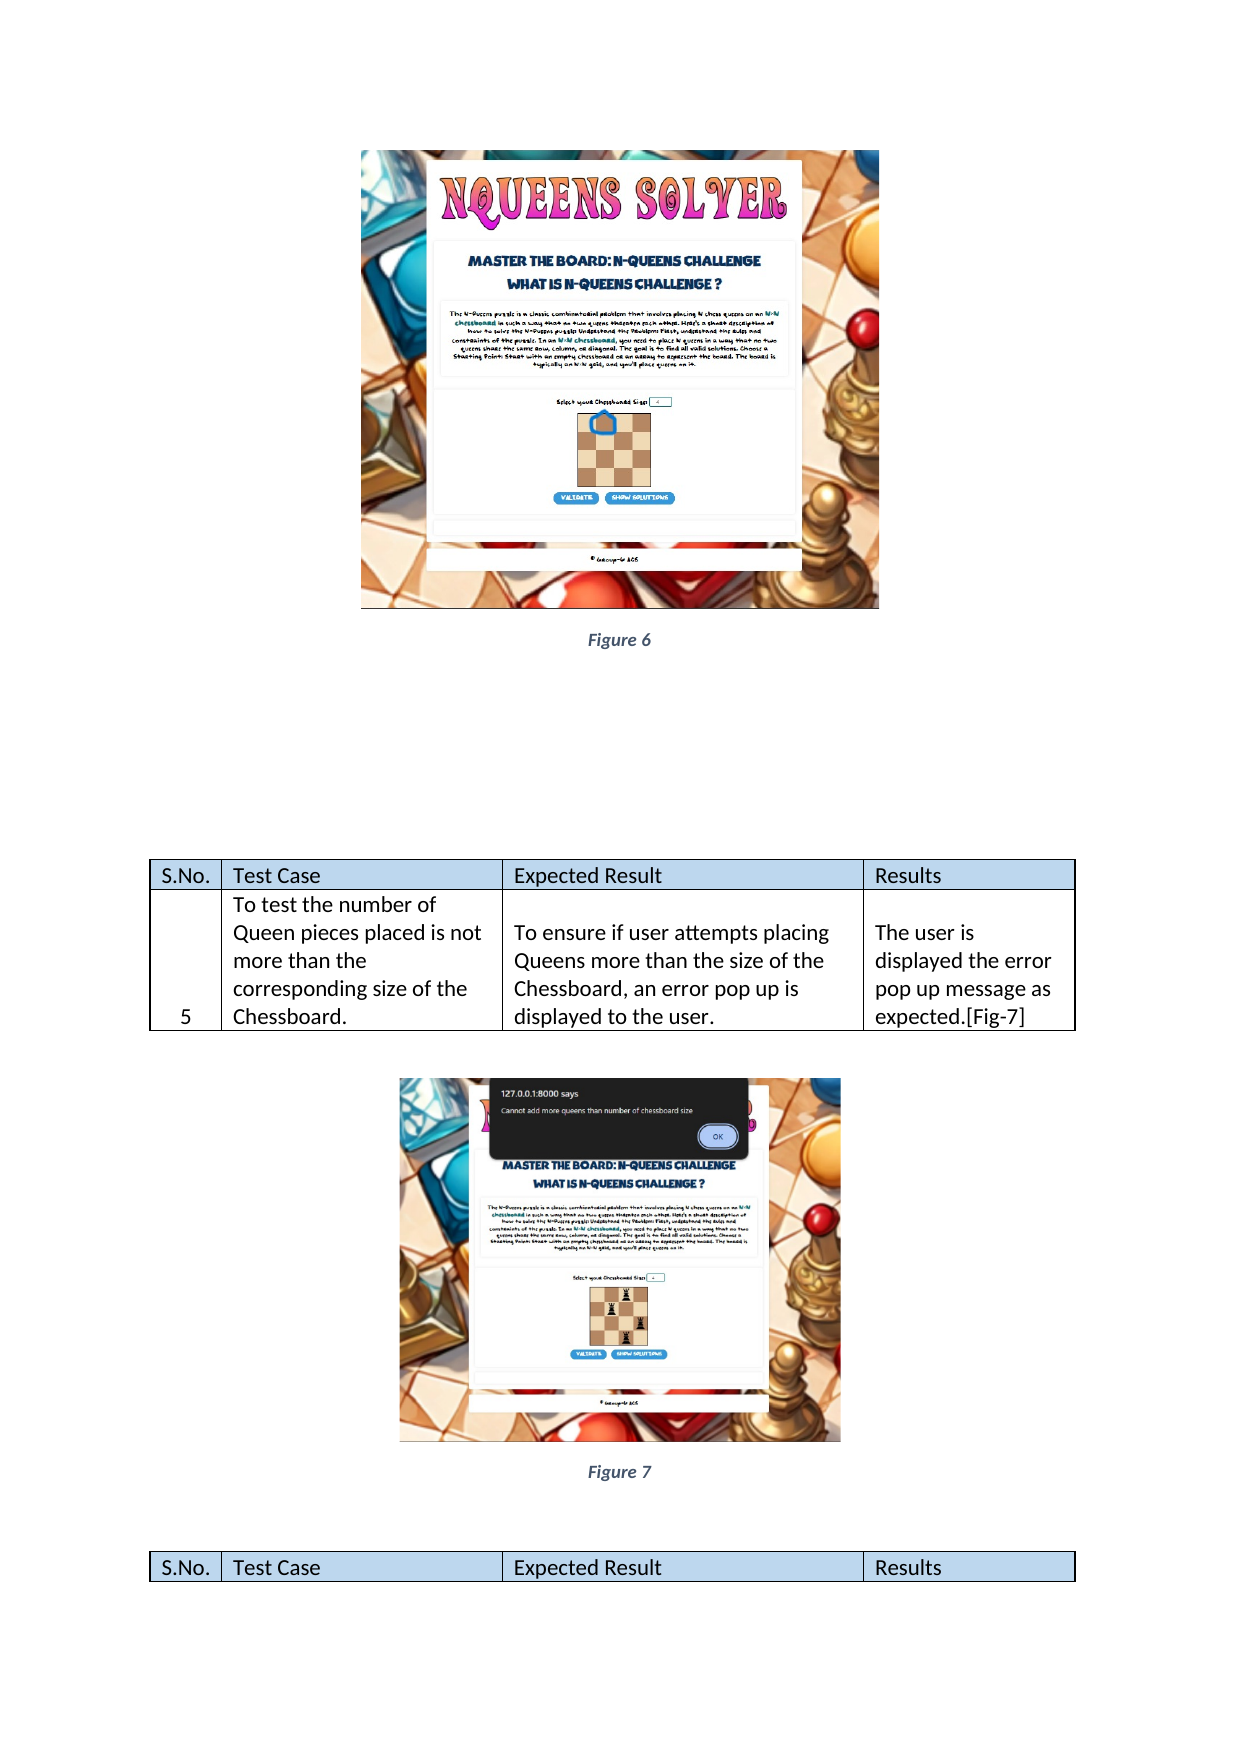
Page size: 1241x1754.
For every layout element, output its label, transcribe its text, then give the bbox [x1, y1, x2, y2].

table_header S.No. [151, 860, 221, 889]
text Figure 6 [150, 628, 1090, 651]
text Figure 7 [150, 1461, 1090, 1483]
table_header Results [864, 860, 1074, 889]
table_cell 5 [151, 890, 221, 1030]
table_header Test Case [222, 860, 502, 889]
table_header Expected Result [503, 1552, 863, 1581]
table_header S.No. [151, 1552, 221, 1581]
table_header Results [864, 1552, 1074, 1581]
table_cell To ensure if user attempts placing Queens more than the size of the Chessboard, an error pop up is displayed to the user. [503, 890, 863, 1030]
table_cell The user is displayed the error pop up message as expected.[Fig-7] [864, 890, 1074, 1030]
table_header Expected Result [503, 860, 863, 889]
picture [399, 1078, 841, 1442]
picture [361, 150, 880, 609]
table_header Test Case [222, 1552, 502, 1581]
table_cell To test the number of Queen pieces placed is not more than the corresponding size of the Chessboard. [222, 890, 502, 1030]
